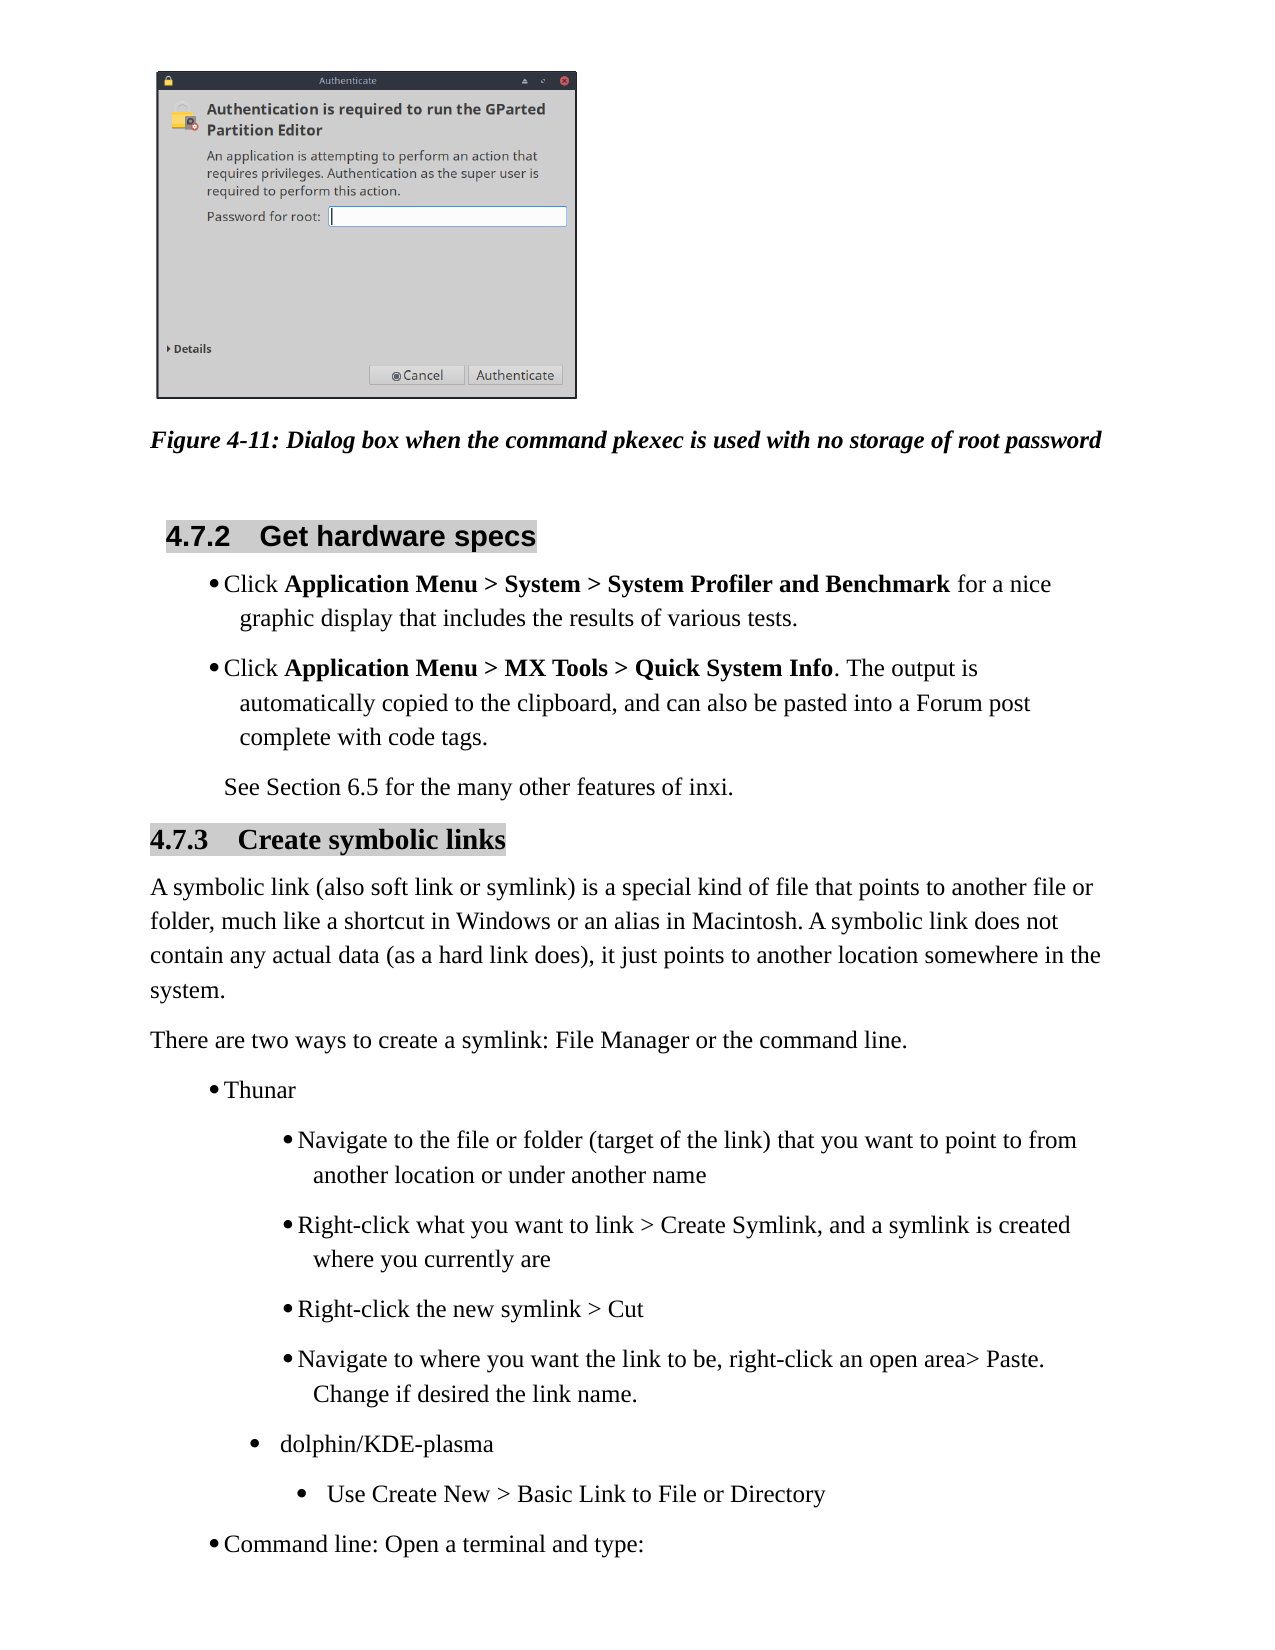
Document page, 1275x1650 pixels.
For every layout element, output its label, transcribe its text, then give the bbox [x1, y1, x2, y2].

list Command line: Open a terminal and type: [210, 1529, 1109, 1558]
list dolphin/KDE-plasma [250, 1429, 1125, 1458]
text A symbolic link (also soft link or symlink) is a special kind of file that points to another file or folder, much like a shortcut in Windows or an alias in Macintosh. A symbolic link does not contain any actual data (as a hard link does), it just points to another location somewhere in the system. [150, 872, 1125, 1004]
list Right-click the new symlink > Cut [283, 1294, 1109, 1323]
list Click Application Menu > MX Tools > Quick System Info. The output is automatically copied to the clipboard, and can also be pasted into a Forum post complete with code tags. [210, 653, 1109, 751]
text Figure 4-11: Dialog box when the command pkexec is used with no storage of root password [150, 425, 1125, 454]
list Thunar [210, 1075, 1109, 1104]
subtitle 4.7.2 Get hardware specs [166, 519, 1109, 553]
list Navigate to where you want the link to be, right-click an open area> Paste. Change if desired the link name. [283, 1344, 1109, 1408]
list Use Create New > Basic Link to File or Directory [297, 1479, 1125, 1508]
text There are two ways to create a symlink: File Manager or the command line. [150, 1025, 1125, 1054]
list See Section 6.5 for the many other features of inxi. [224, 772, 1125, 801]
picture [156, 71, 577, 399]
subtitle 4.7.3 Create symbolic links [150, 822, 1125, 856]
list Right-click what you want to link > Create Symlink, and a symlink is created where you currently are [283, 1210, 1109, 1273]
list Click Application Menu > System > System Profiler and Benchmark for a nice graphic display that includes the results of various tests. [210, 569, 1109, 632]
list Navigate to the file or folder (target of the link) that you want to point to from another location or under another name [283, 1125, 1109, 1188]
